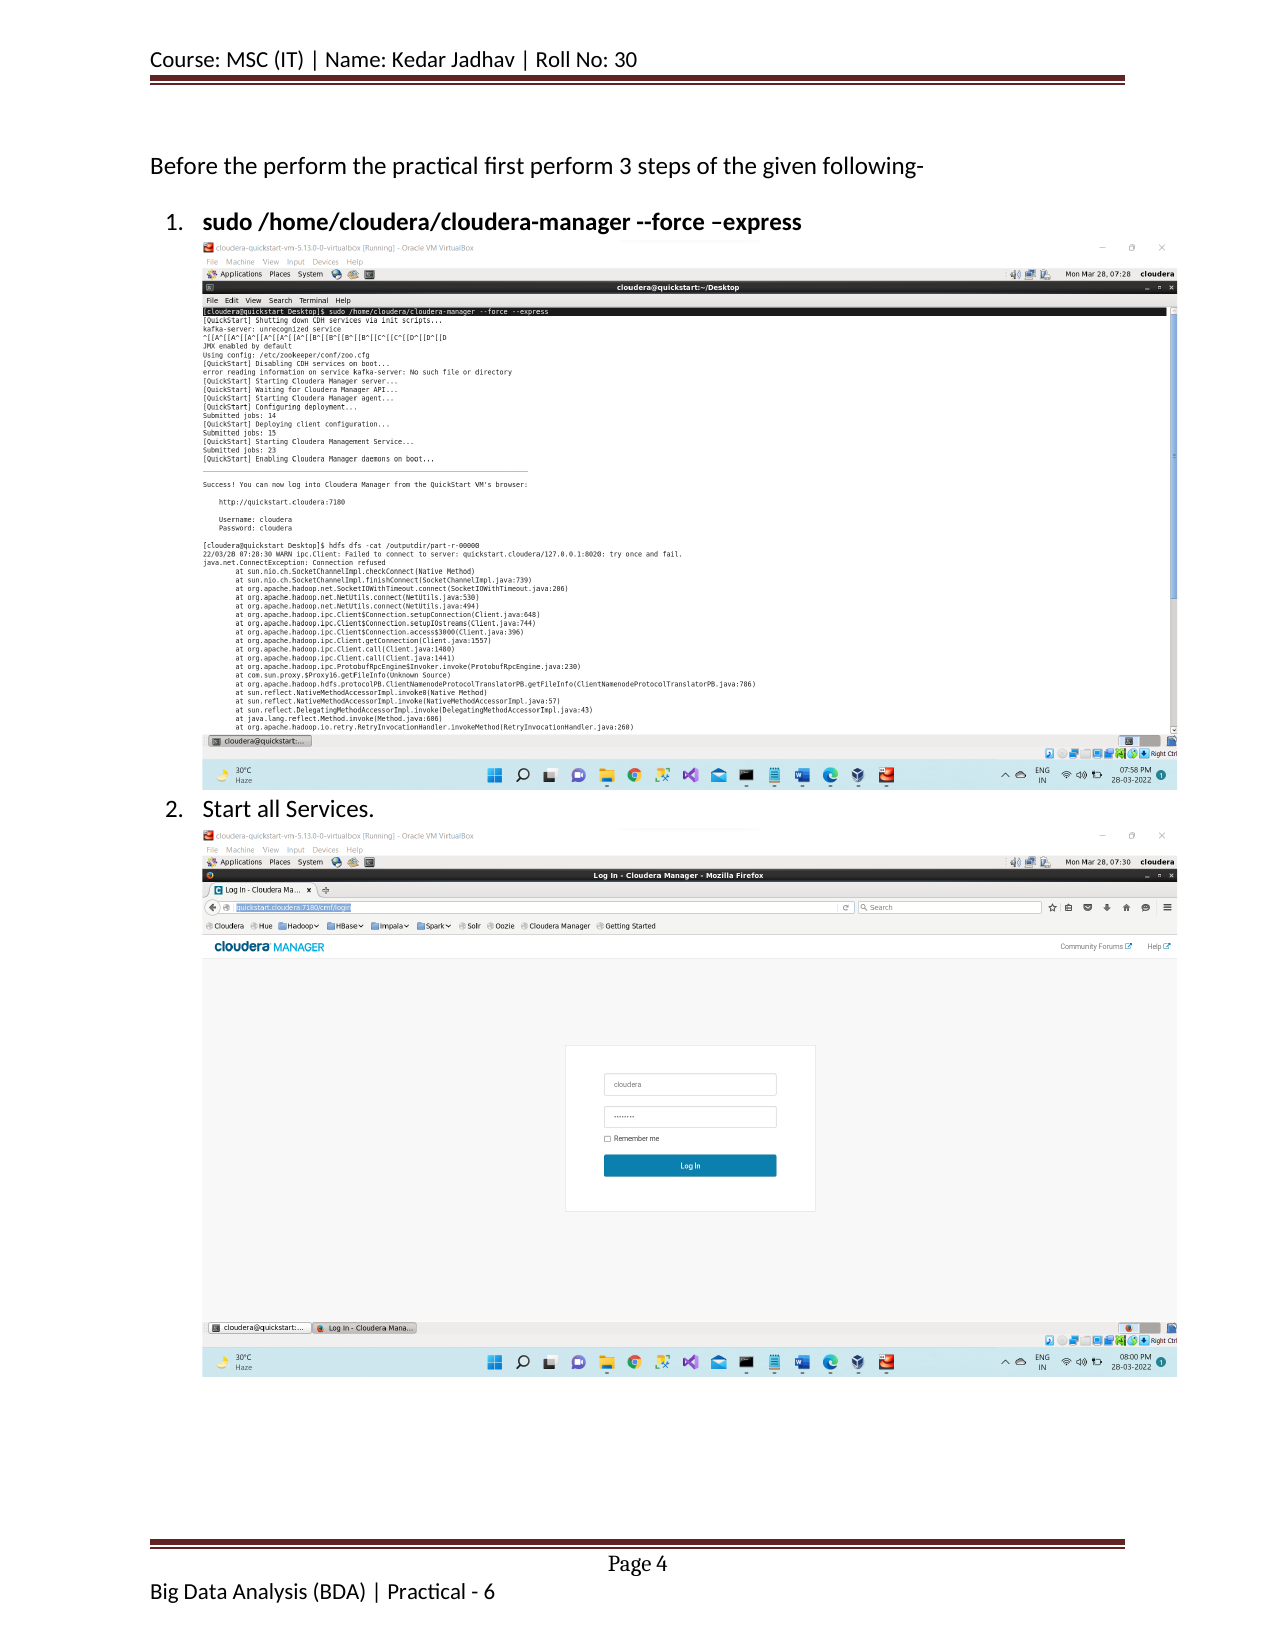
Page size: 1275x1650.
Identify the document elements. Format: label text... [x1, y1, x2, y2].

picture [202, 240, 1178, 790]
list Start all Services. [165, 793, 1125, 824]
text Before the perform the practical first perform 3 steps of the given following- [150, 150, 1125, 181]
picture [202, 828, 1178, 1377]
list sudo /home/cloudera/cloudera-manager --force –express [165, 206, 1125, 236]
